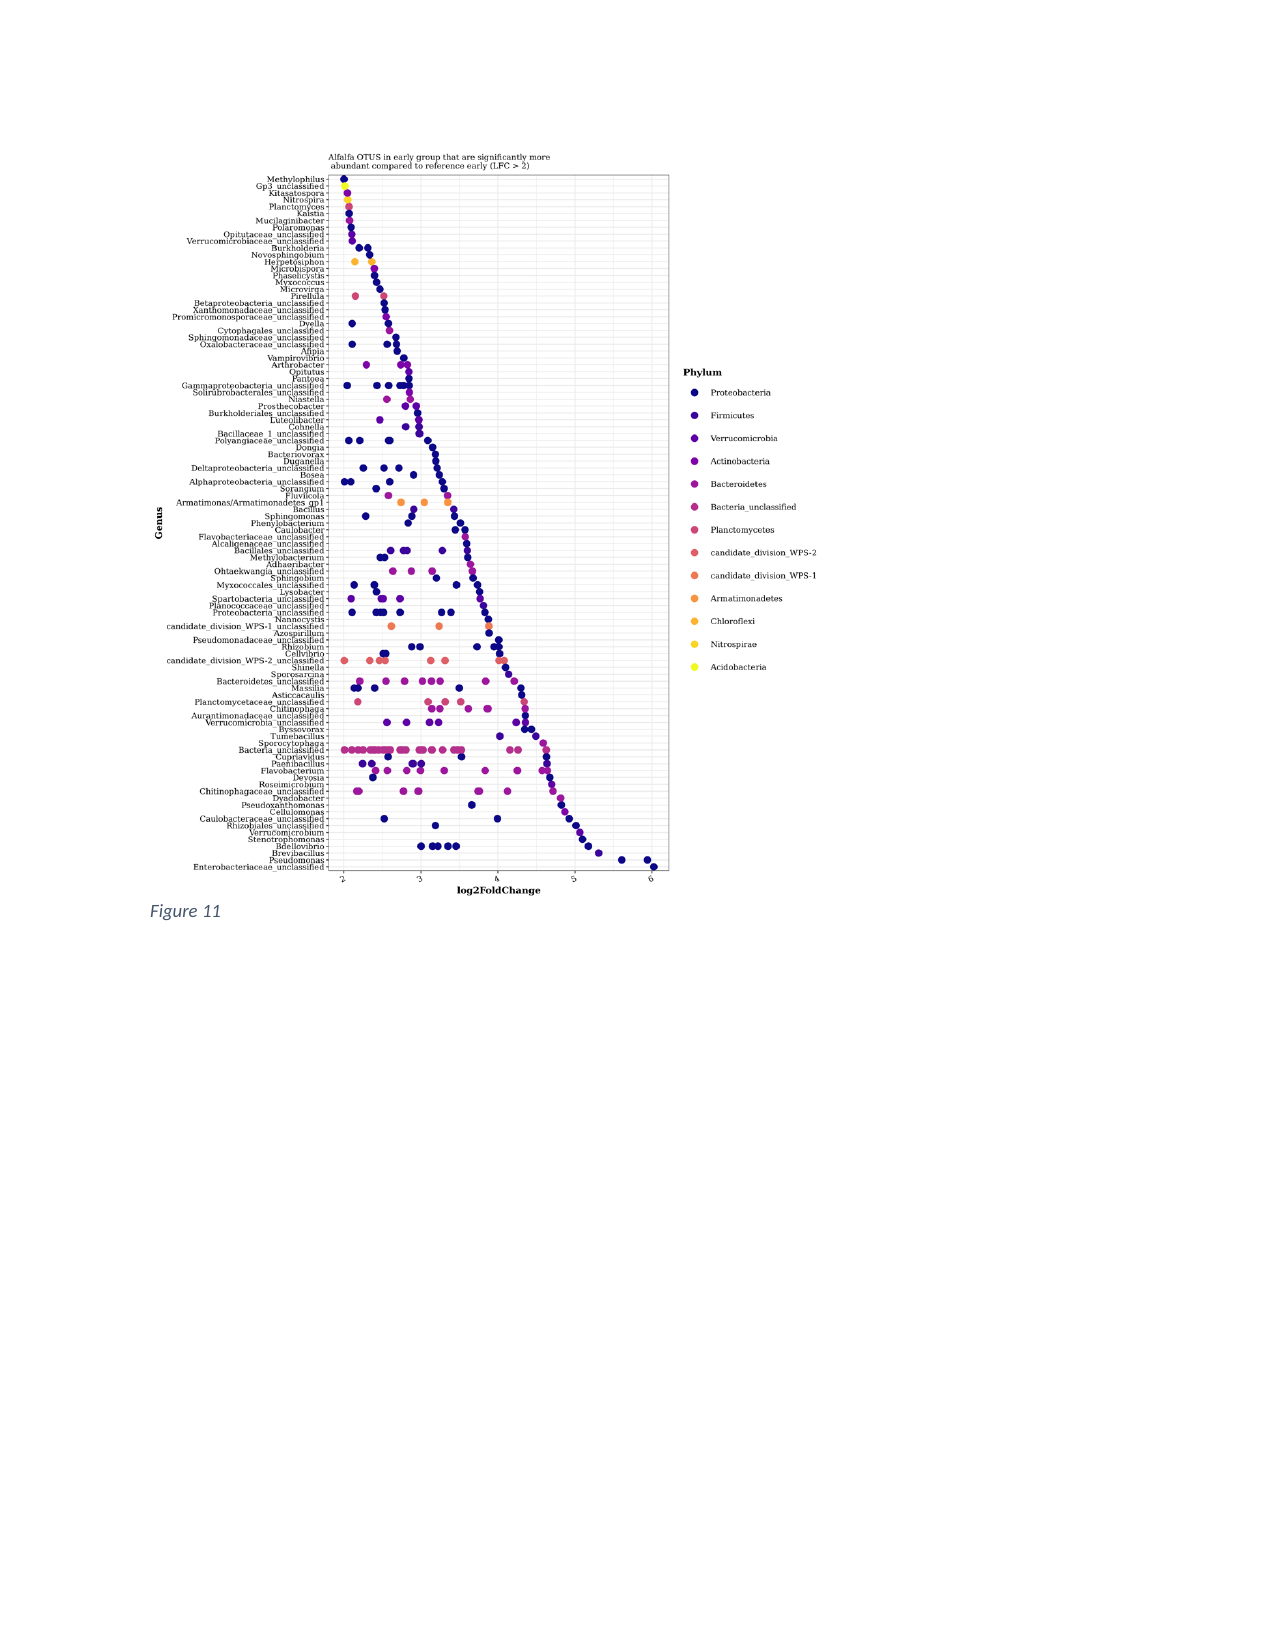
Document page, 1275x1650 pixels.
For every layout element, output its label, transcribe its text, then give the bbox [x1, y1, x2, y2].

picture [150, 150, 826, 900]
text Figure 11 [150, 899, 1125, 922]
